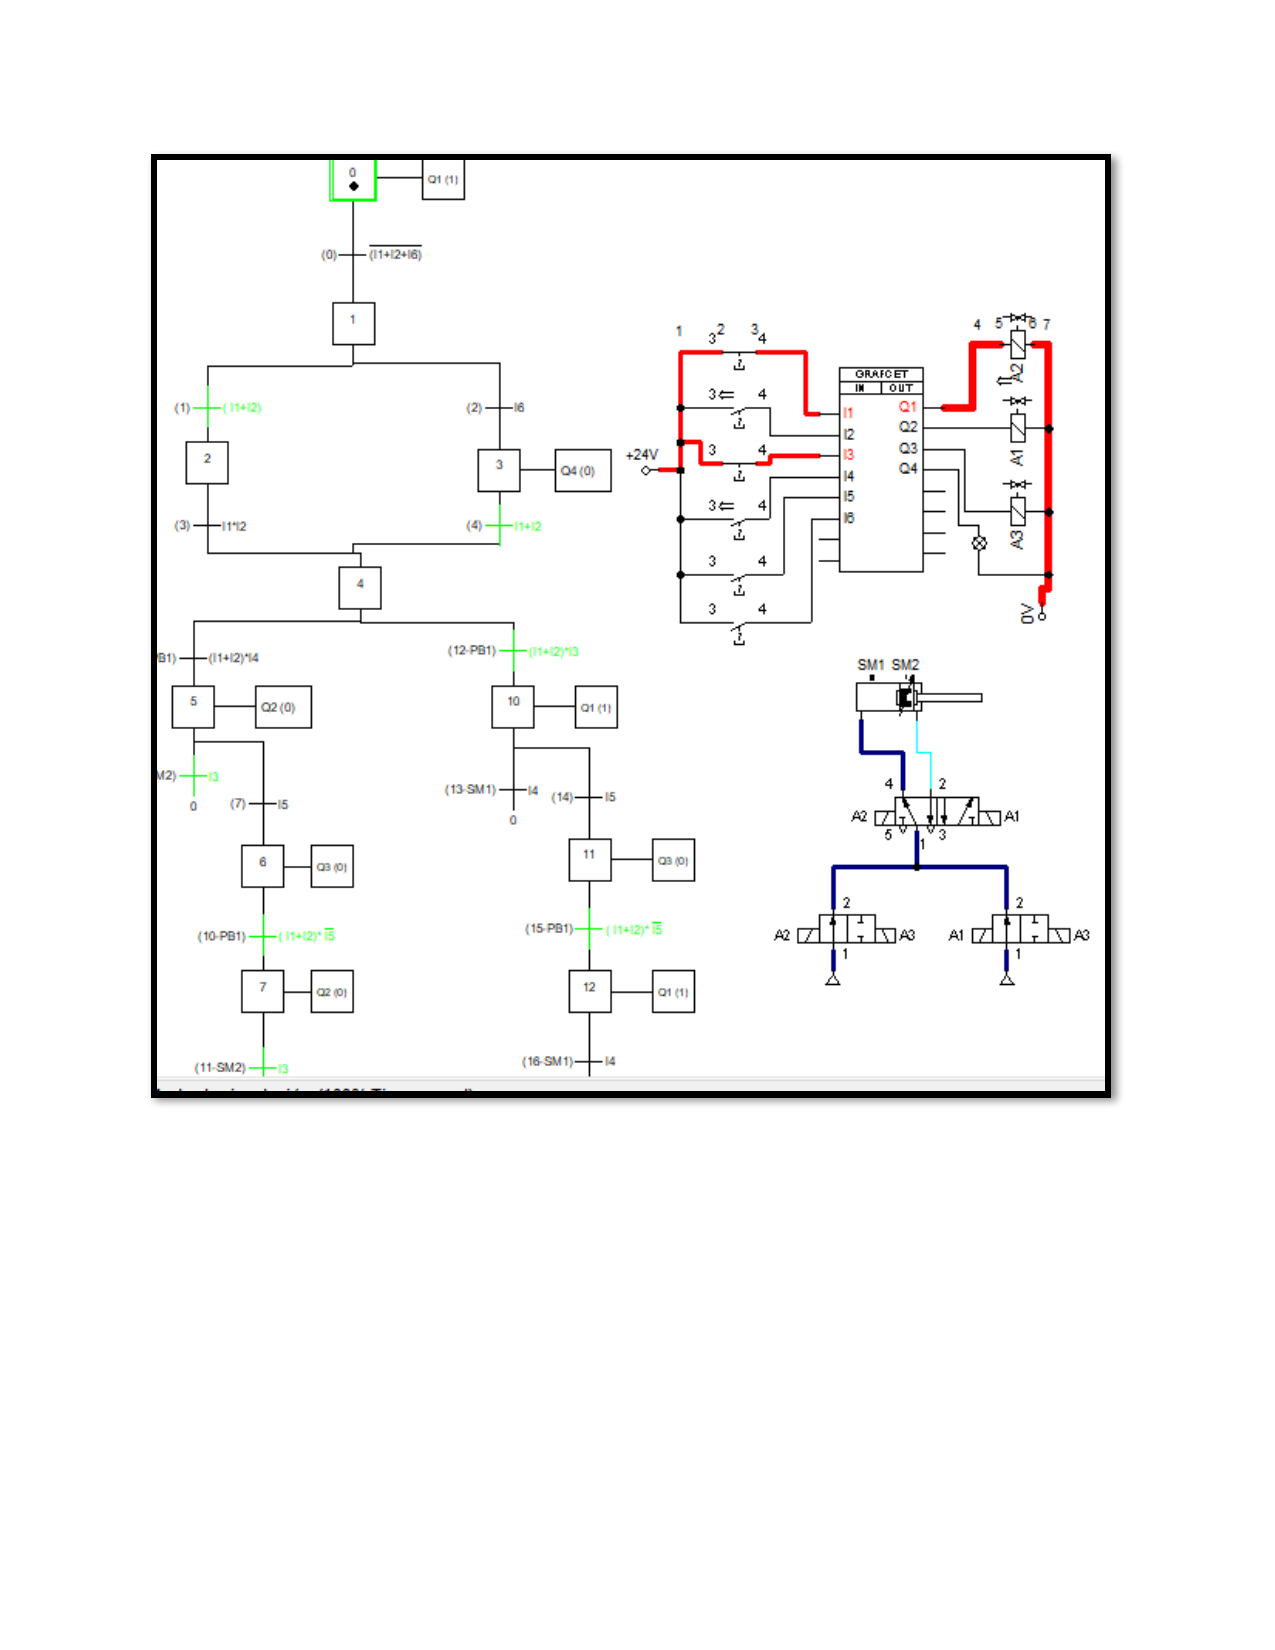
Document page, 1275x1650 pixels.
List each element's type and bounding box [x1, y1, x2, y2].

picture [157, 160, 1105, 1091]
